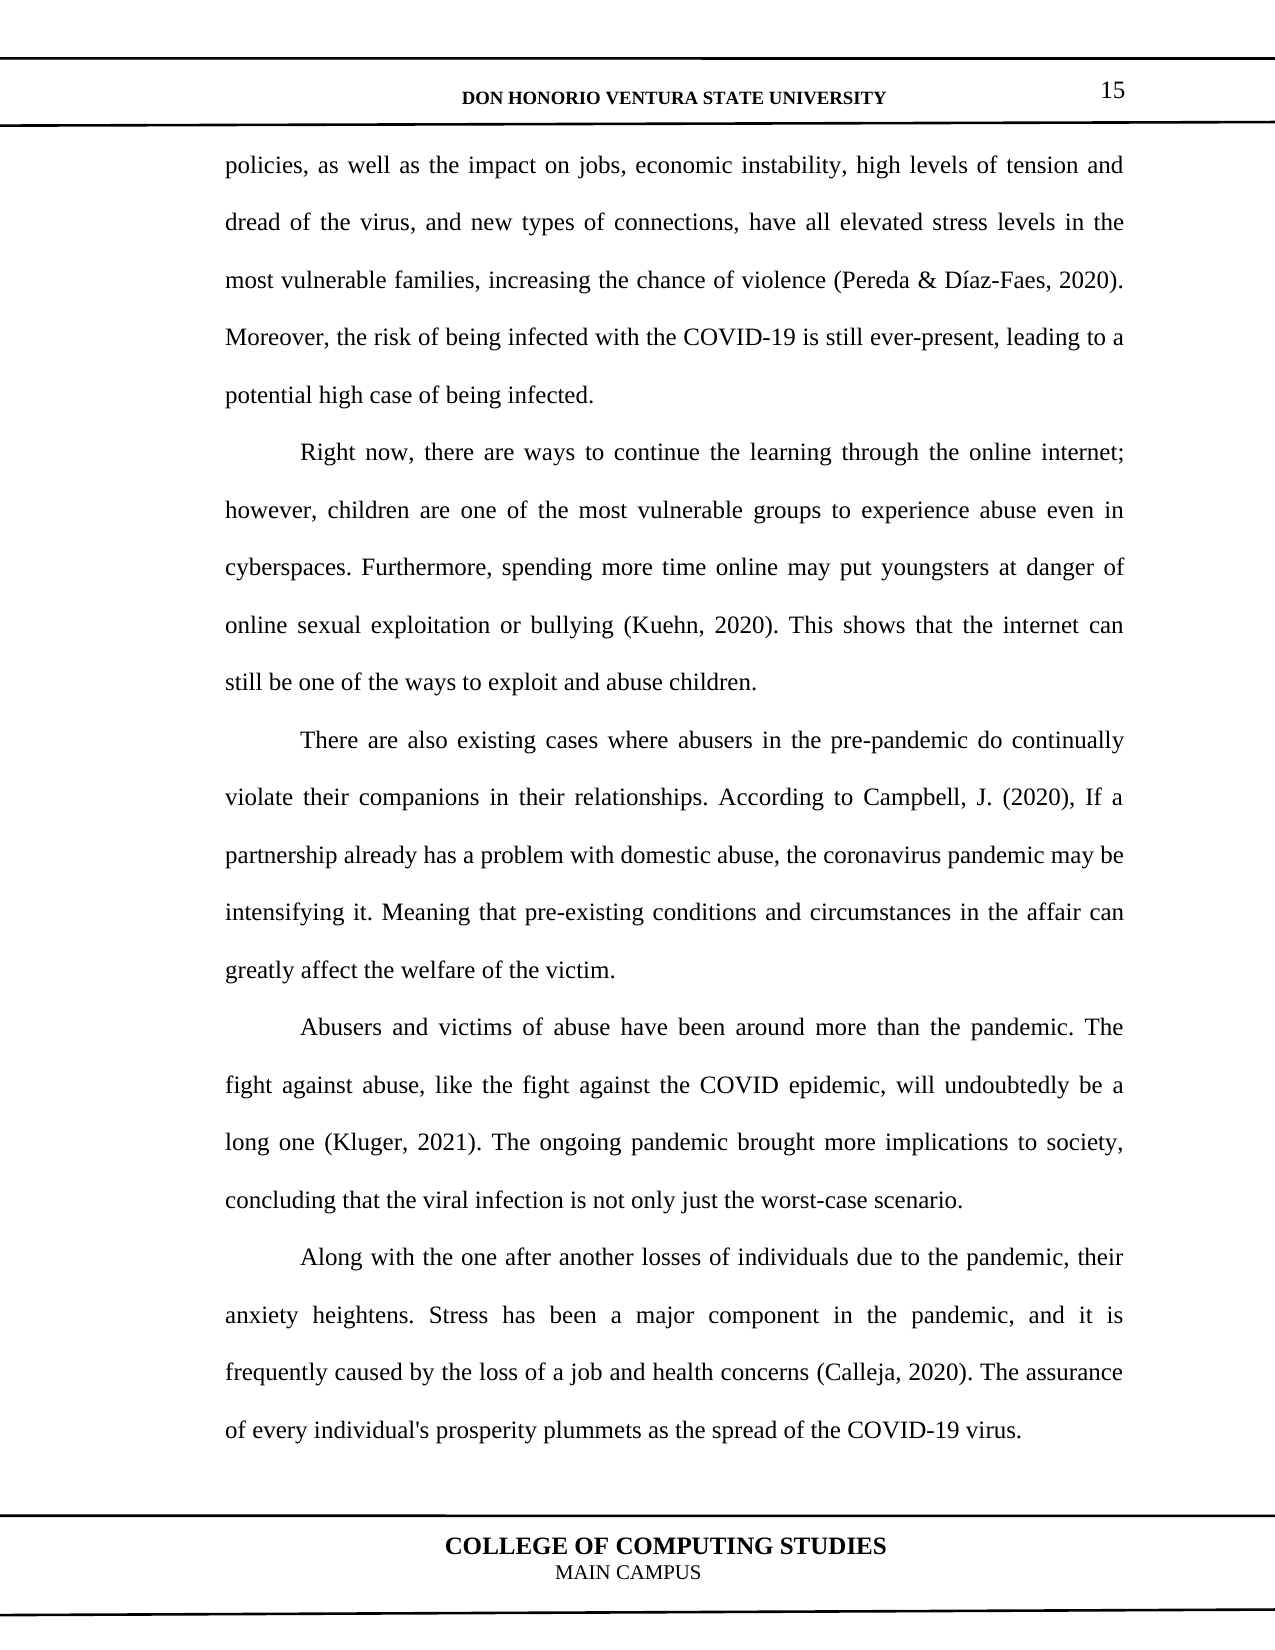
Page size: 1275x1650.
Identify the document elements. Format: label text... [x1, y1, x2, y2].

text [225, 150, 1125, 409]
text Abusers and victims of abuse have been around more than the pandemic. The fight against abuse, like the fight against the COVID epidemic, will undoubtedly be a long one (Kluger, 2021). The ongoing pandemic brought more implications to society, concluding that the viral infection is not only just the worst-case scenario. [225, 1012, 1125, 1214]
text Along with the one after another losses of individuals due to the pandemic, their anxiety heightens. Stress has been a major component in the pandemic, and it is frequently caused by the loss of a job and health concerns (Calleja, 2020). The assurance of every individual's prosperity plummets as the spread of the COVID-19 virus. [225, 1242, 1125, 1444]
text Right now, there are ways to continue the learning through the online internet; however, children are one of the most vulnerable groups to experience abuse even in cyberspaces. Furthermore, spending more time online may put youngsters at danger of online sexual exploitation or bullying (Kuehn, 2020). This shows that the internet can still be one of the ways to exploit and abuse children. [225, 437, 1125, 696]
text There are also existing cases where abusers in the pre-pandemic do continually violate their companions in their relationships. According to Campbell, J. (2020), If a partnership already has a problem with domestic abuse, the coronavirus pandemic may be intensifying it. Meaning that pre-existing conditions and circumstances in the affair can greatly affect the welfare of the victim. [225, 725, 1125, 984]
